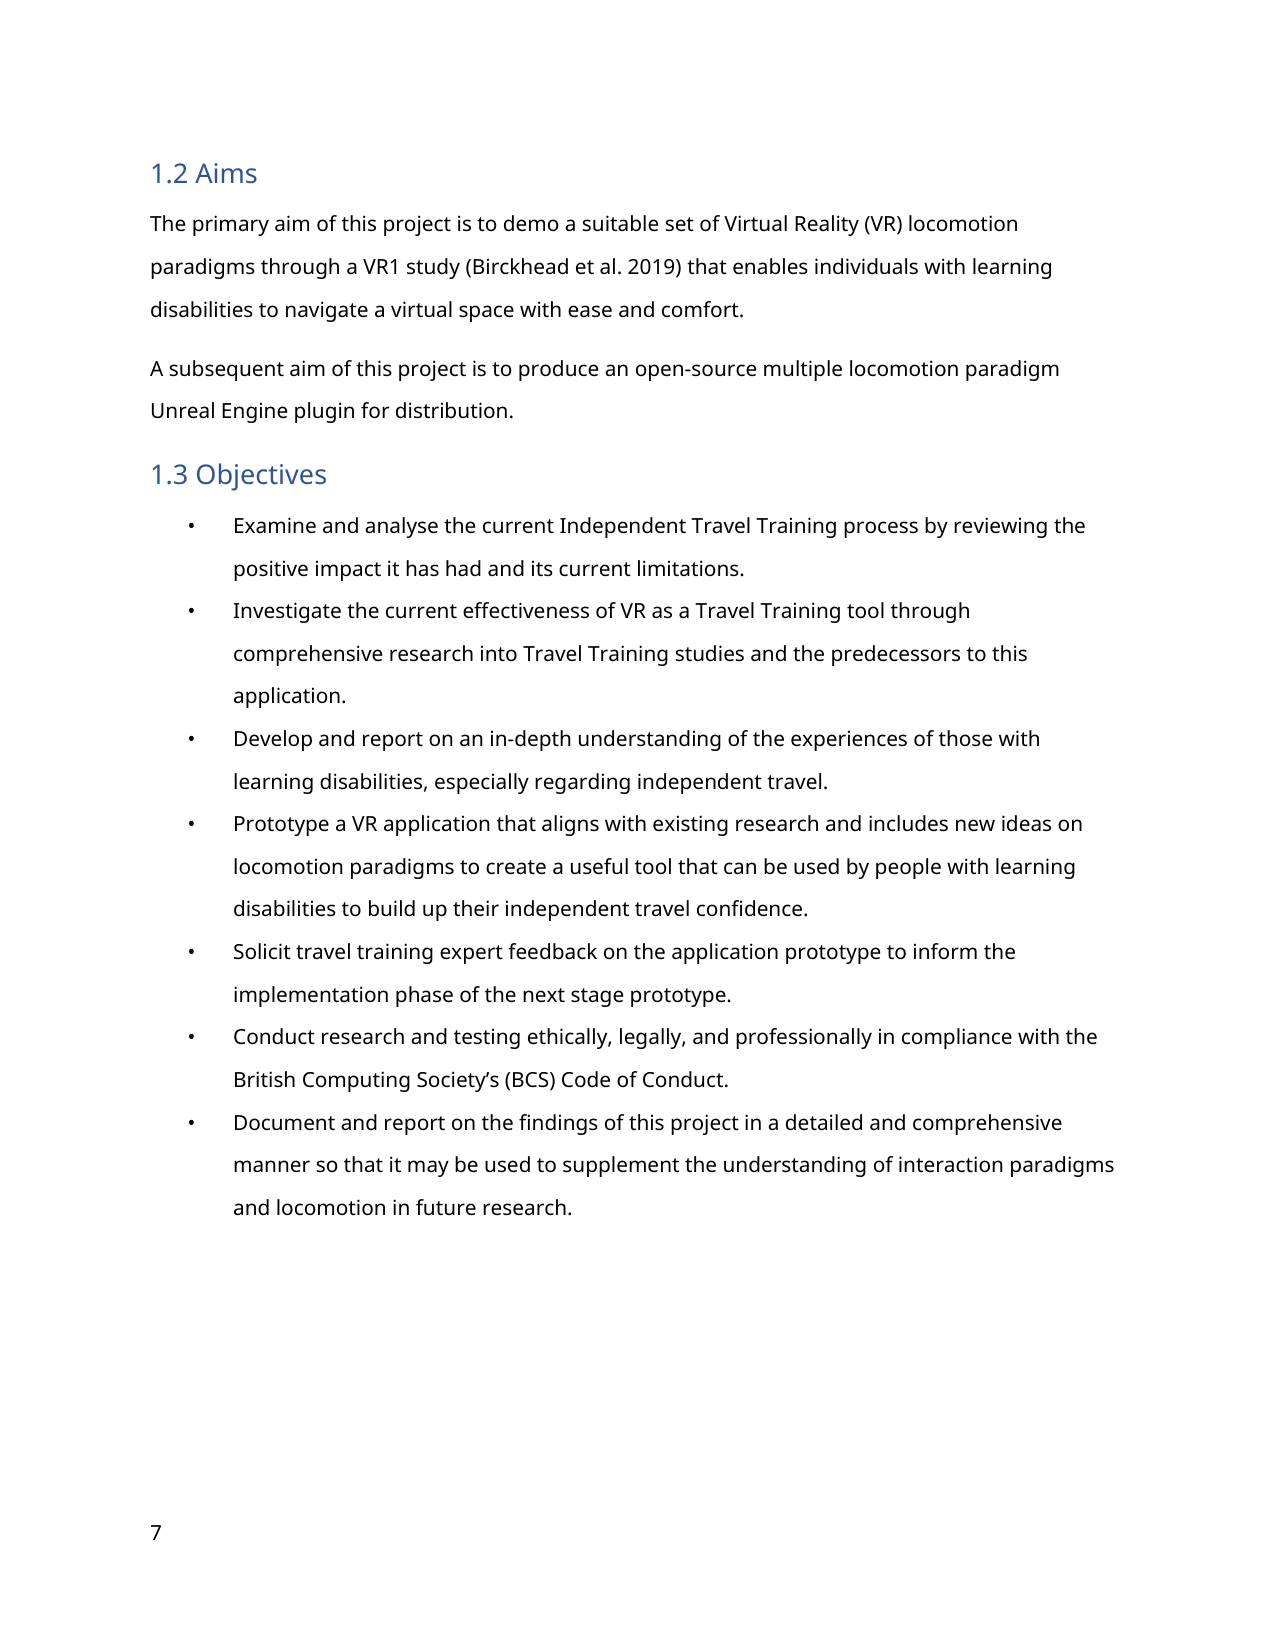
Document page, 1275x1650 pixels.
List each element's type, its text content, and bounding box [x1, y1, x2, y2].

list Document and report on the findings of this project in a detailed and comprehensive manner so that it may be used to supplement the understanding of interaction paradigms and locomotion in future research. [187, 1108, 1125, 1221]
list Conduct research and testing ethically, legally, and professionally in compliance with the British Computing Society’s (BCS) Code of Conduct. [187, 1022, 1125, 1093]
list Develop and report on an in-depth understanding of the experiences of those with learning disabilities, especially regarding independent travel. [187, 724, 1125, 795]
text The primary aim of this project is to demo a suitable set of Virtual Reality (VR) locomotion paradigms through a VR1 study that enables individuals with learning disabilities to navigate a virtual space with ease and comfort. [150, 209, 1125, 323]
list Prototype a VR application that aligns with existing research and includes new ideas on locomotion paradigms to create a useful tool that can be used by people with learning disabilities to build up their independent travel confidence. [187, 809, 1125, 923]
text A subsequent aim of this project is to produce an open-source multiple locomotion paradigm Unreal Engine plugin for distribution. [150, 354, 1125, 425]
list Investigate the current effectiveness of VR as a Travel Training tool through comprehensive research into Travel Training studies and the predecessors to this application. [187, 596, 1125, 710]
subtitle 1.3 Objectives [150, 456, 1125, 493]
list Solicit travel training expert feedback on the application prototype to inform the implementation phase of the next stage prototype. [187, 937, 1125, 1008]
subtitle 1.2 Aims [150, 154, 1125, 191]
list Examine and analyse the current Independent Travel Training process by reviewing the positive impact it has had and its current limitations. [187, 511, 1125, 582]
